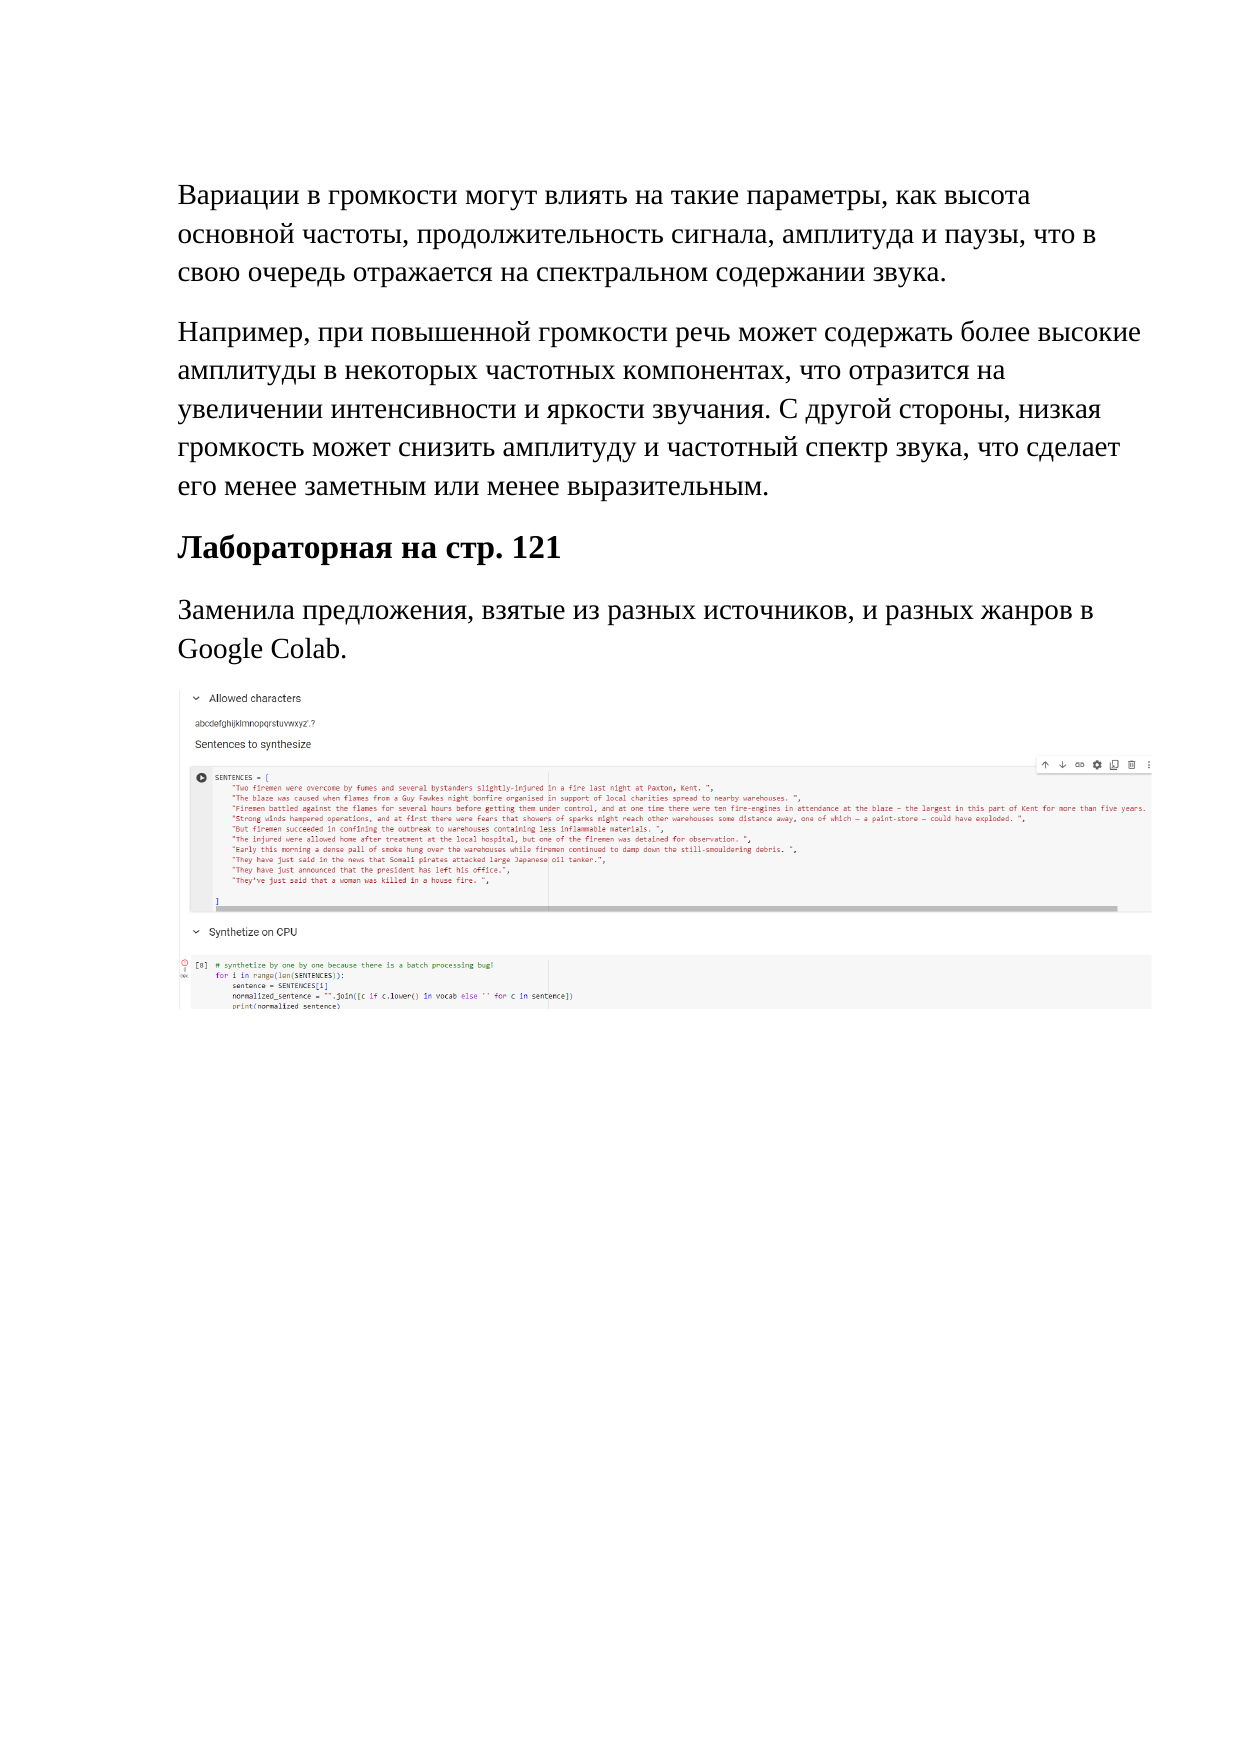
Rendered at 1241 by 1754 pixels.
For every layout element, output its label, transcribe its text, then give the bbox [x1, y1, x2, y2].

text Вариации в громкости могут влиять на такие параметры, как высота основной частоты, продолжительность сигнала, амплитуда и паузы, что в свою очередь отражается на спектральном содержании звука. [177, 177, 1152, 288]
picture [177, 690, 1152, 1009]
text Лабораторная на стр. 121 [177, 527, 1152, 566]
text Заменила предложения, взятые из разных источников, и разных жанров в Google Colab. [177, 592, 1152, 664]
text Например, при повышенной громкости речь может содержать более высокие амплитуды в некоторых частотных компонентах, что отразится на увеличении интенсивности и яркости звучания. С другой стороны, низкая громкость может снизить амплитуду и частотный спектр звука, что сделает его менее заметным или менее выразительным. [177, 314, 1152, 502]
